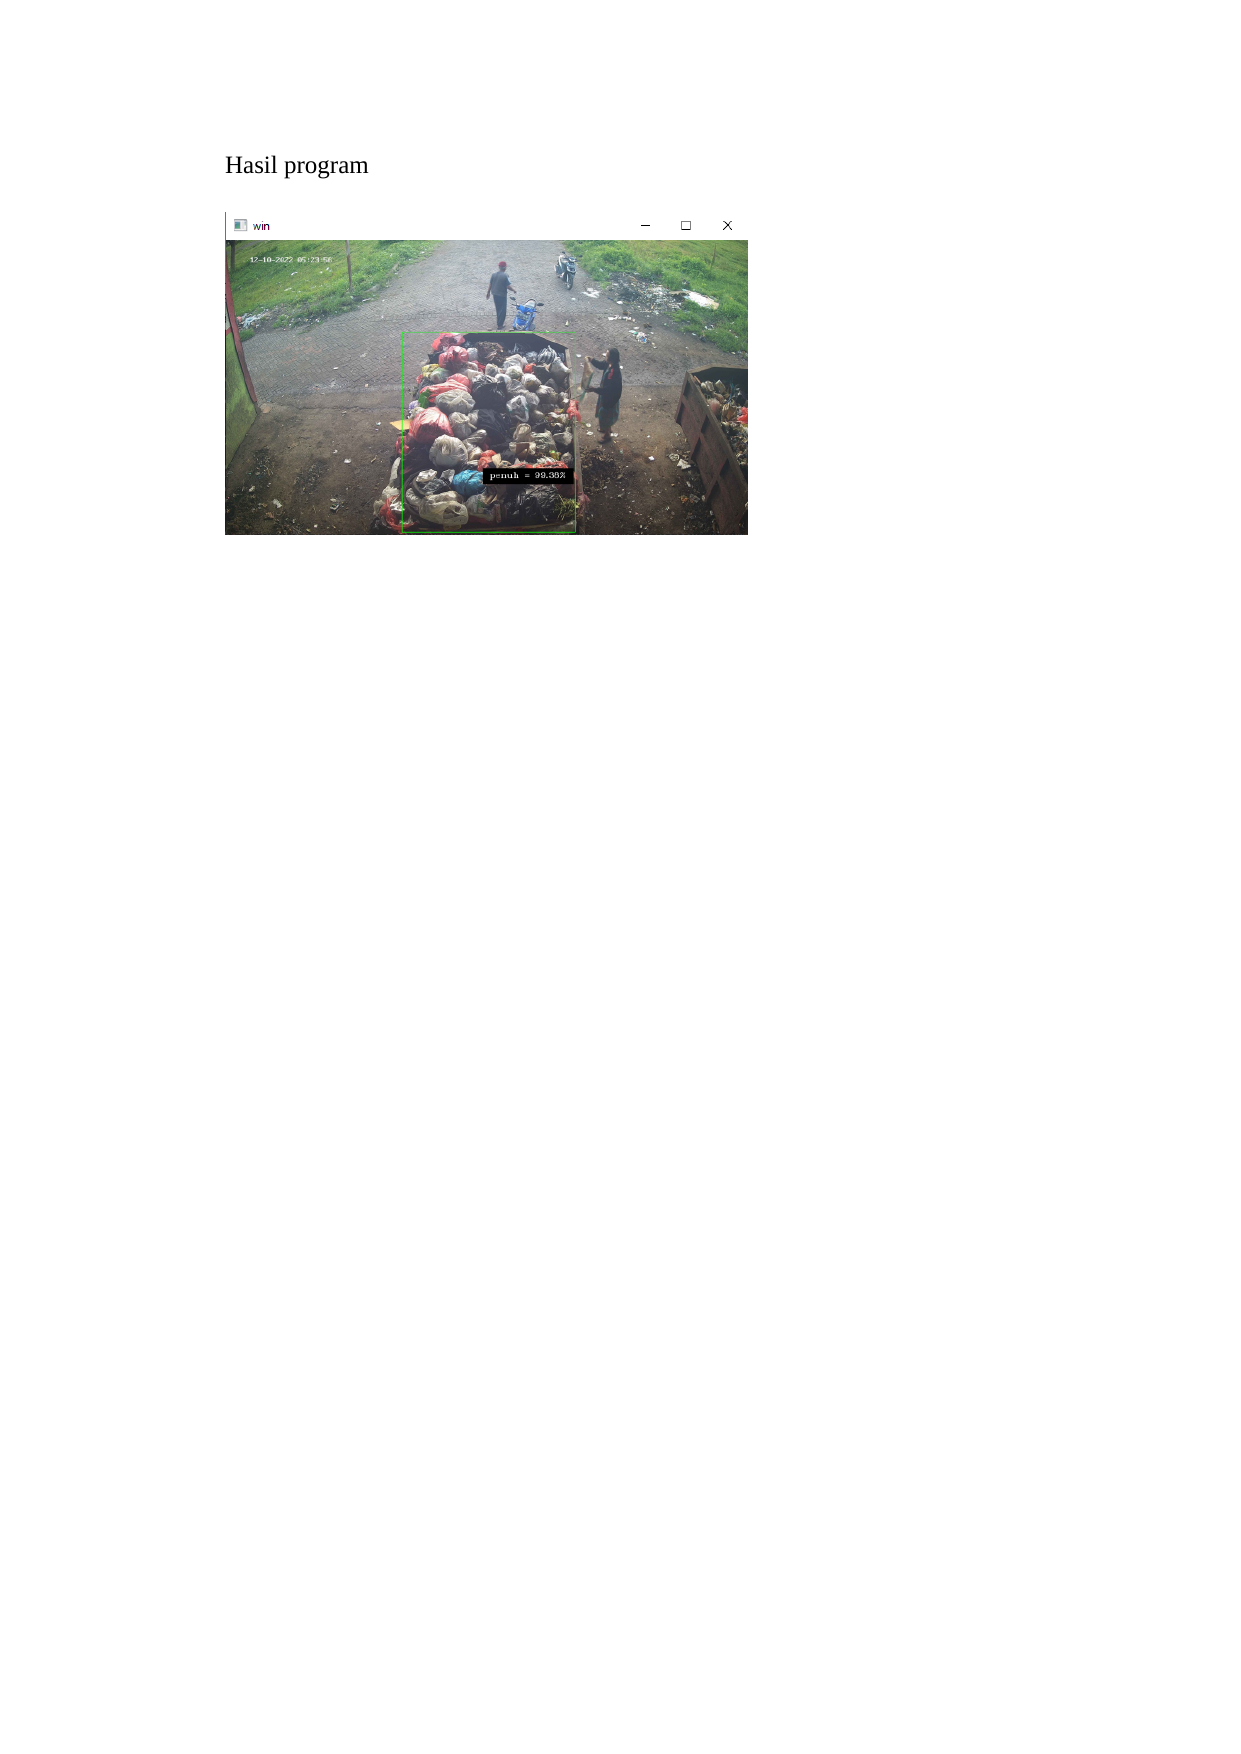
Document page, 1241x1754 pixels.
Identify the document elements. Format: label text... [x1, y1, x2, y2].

list Hasil program [225, 150, 1090, 179]
picture [225, 212, 748, 535]
